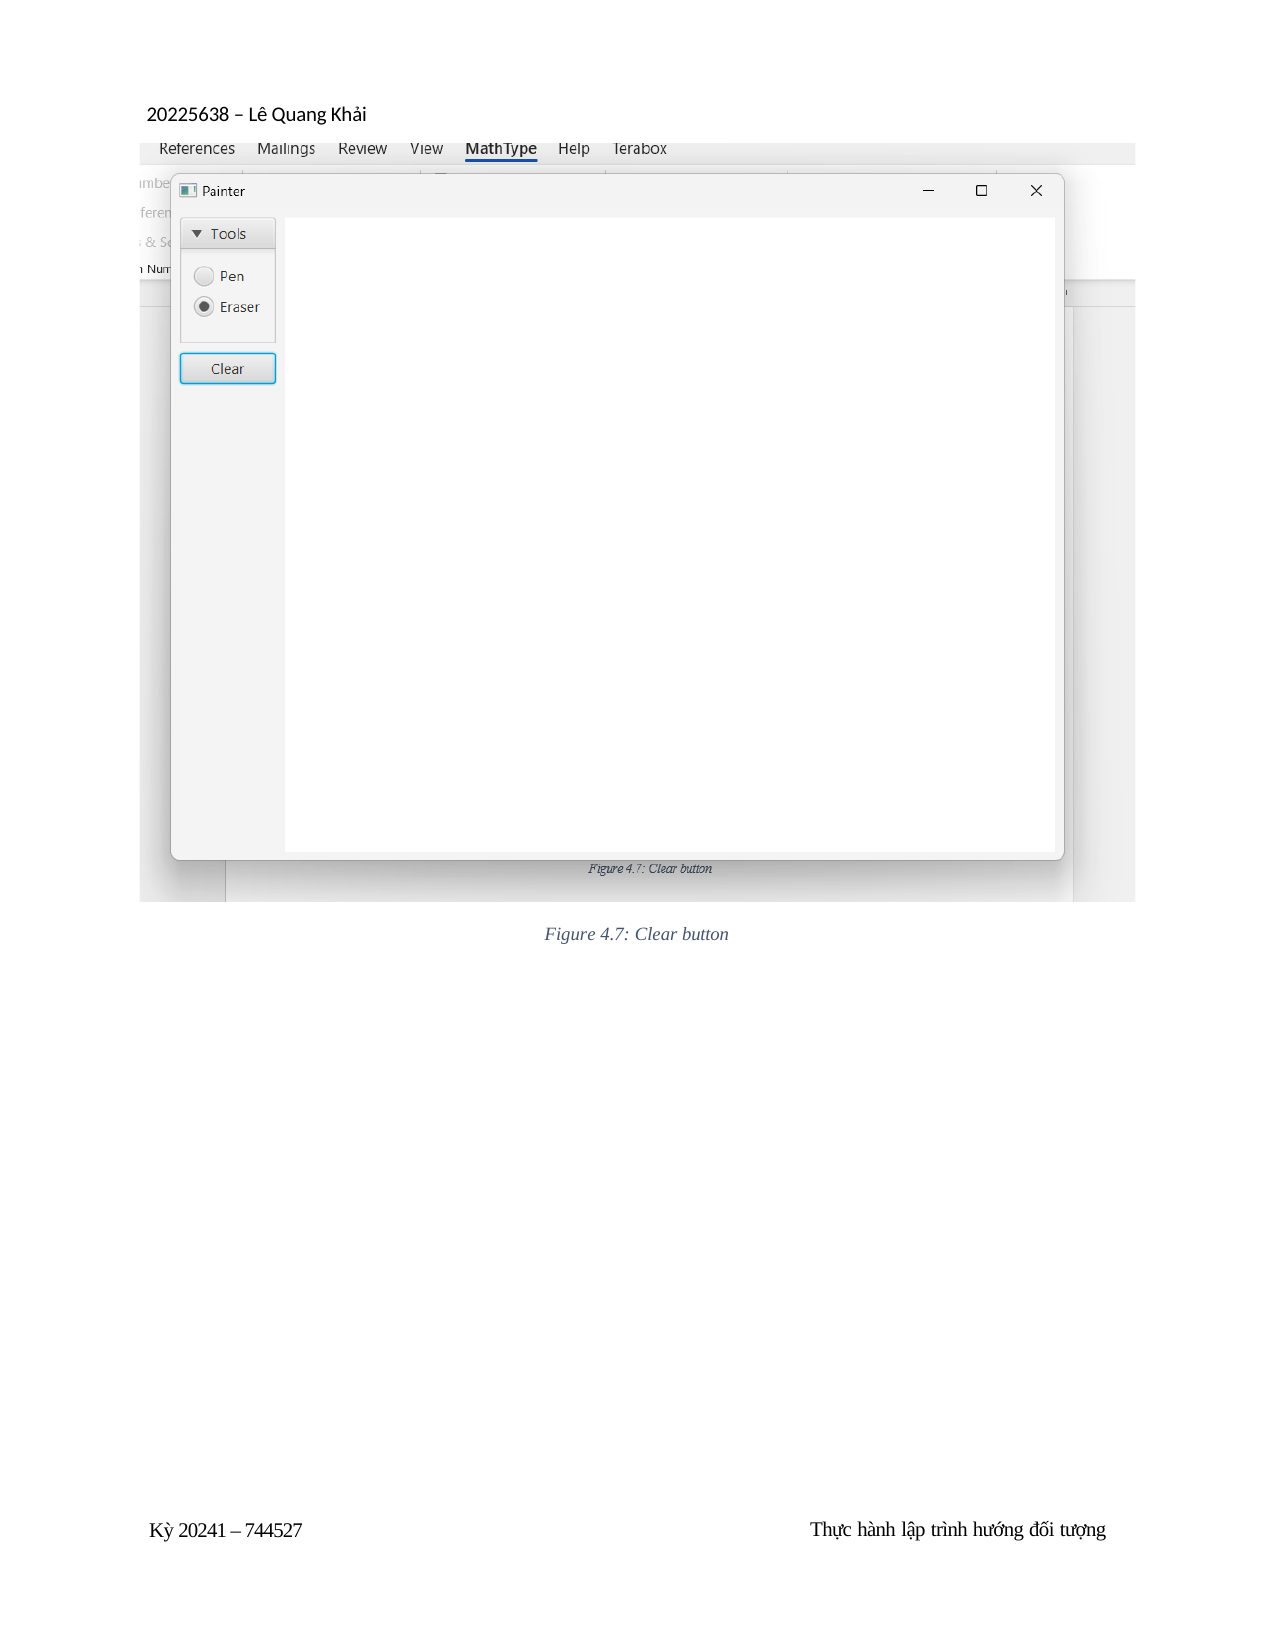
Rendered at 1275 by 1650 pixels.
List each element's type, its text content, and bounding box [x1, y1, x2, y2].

picture [139, 143, 1136, 902]
text Figure 4.7: Clear button [140, 923, 1135, 944]
